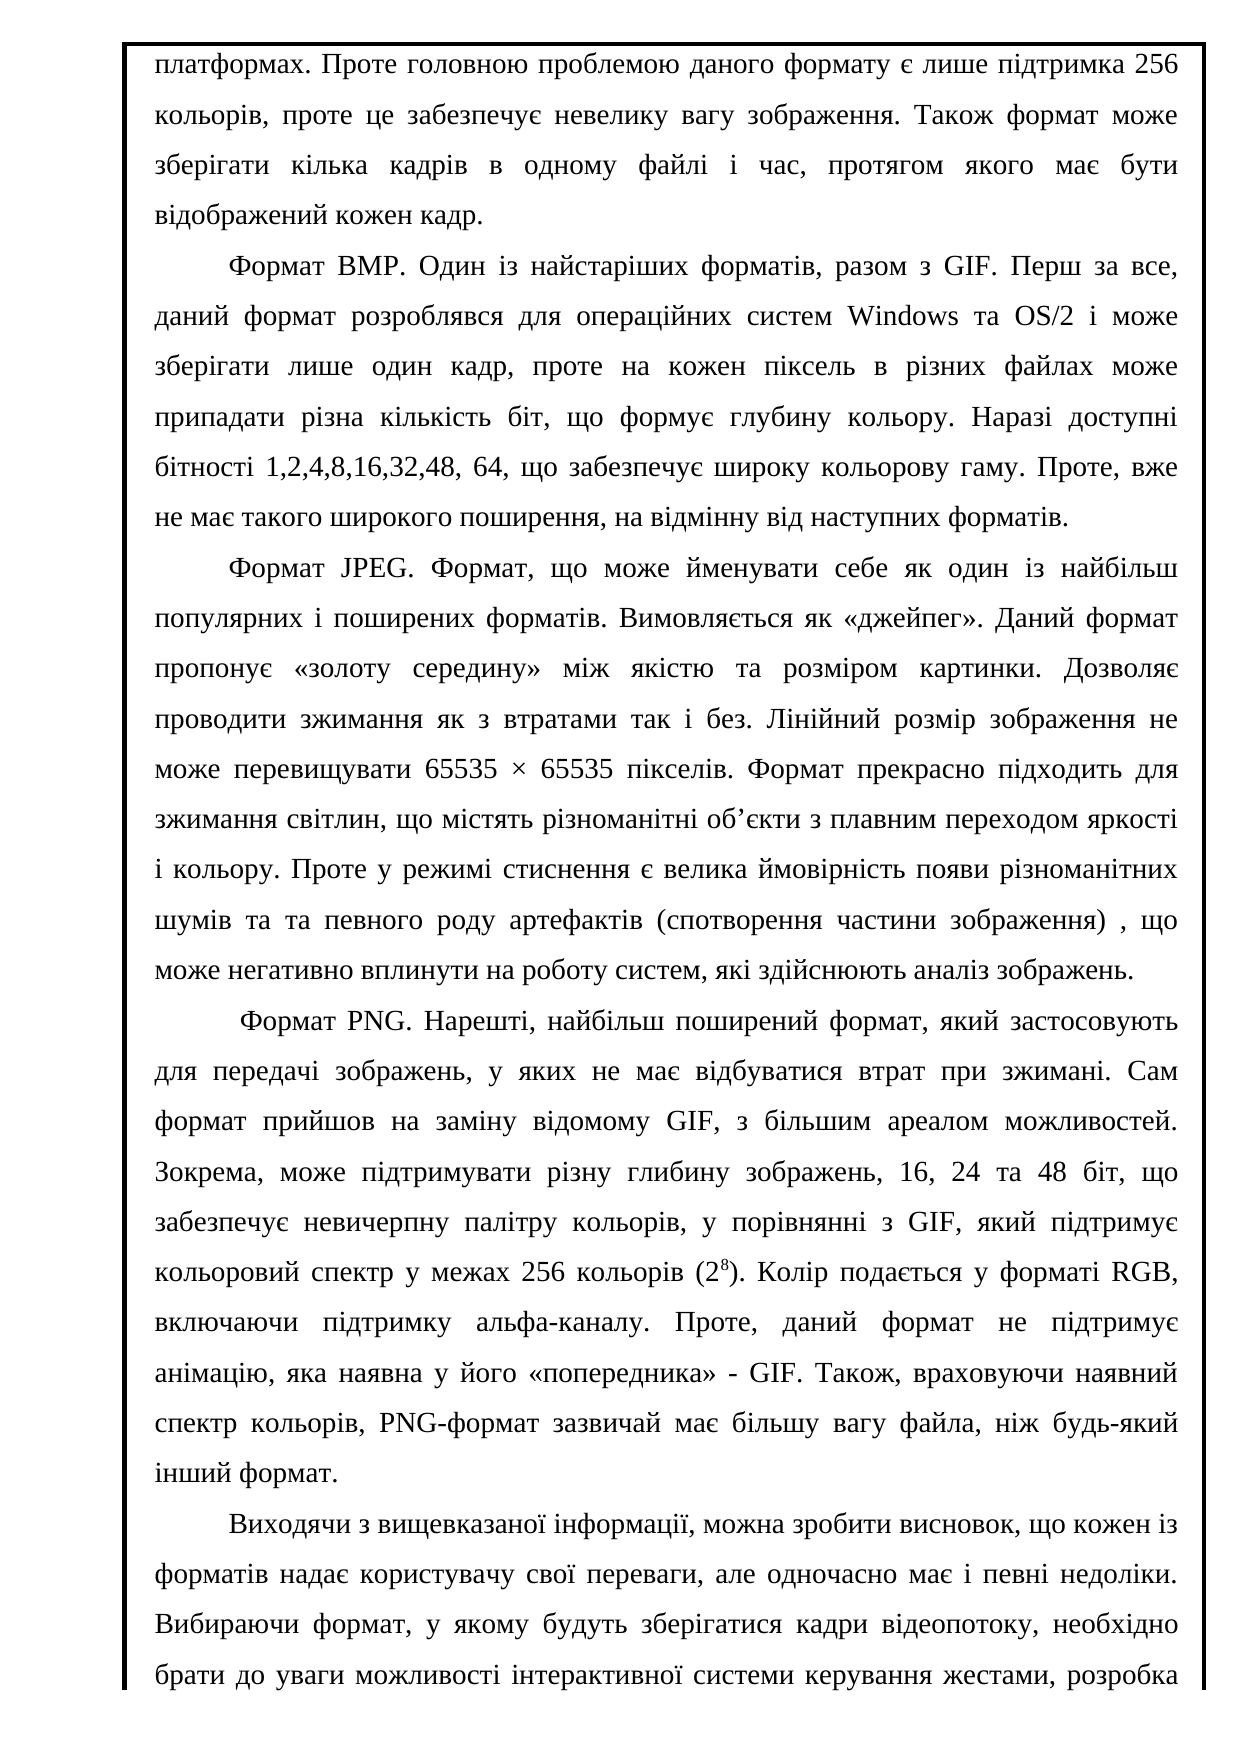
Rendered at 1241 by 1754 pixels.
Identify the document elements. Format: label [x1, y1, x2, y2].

table_header [127, 46, 1202, 1690]
